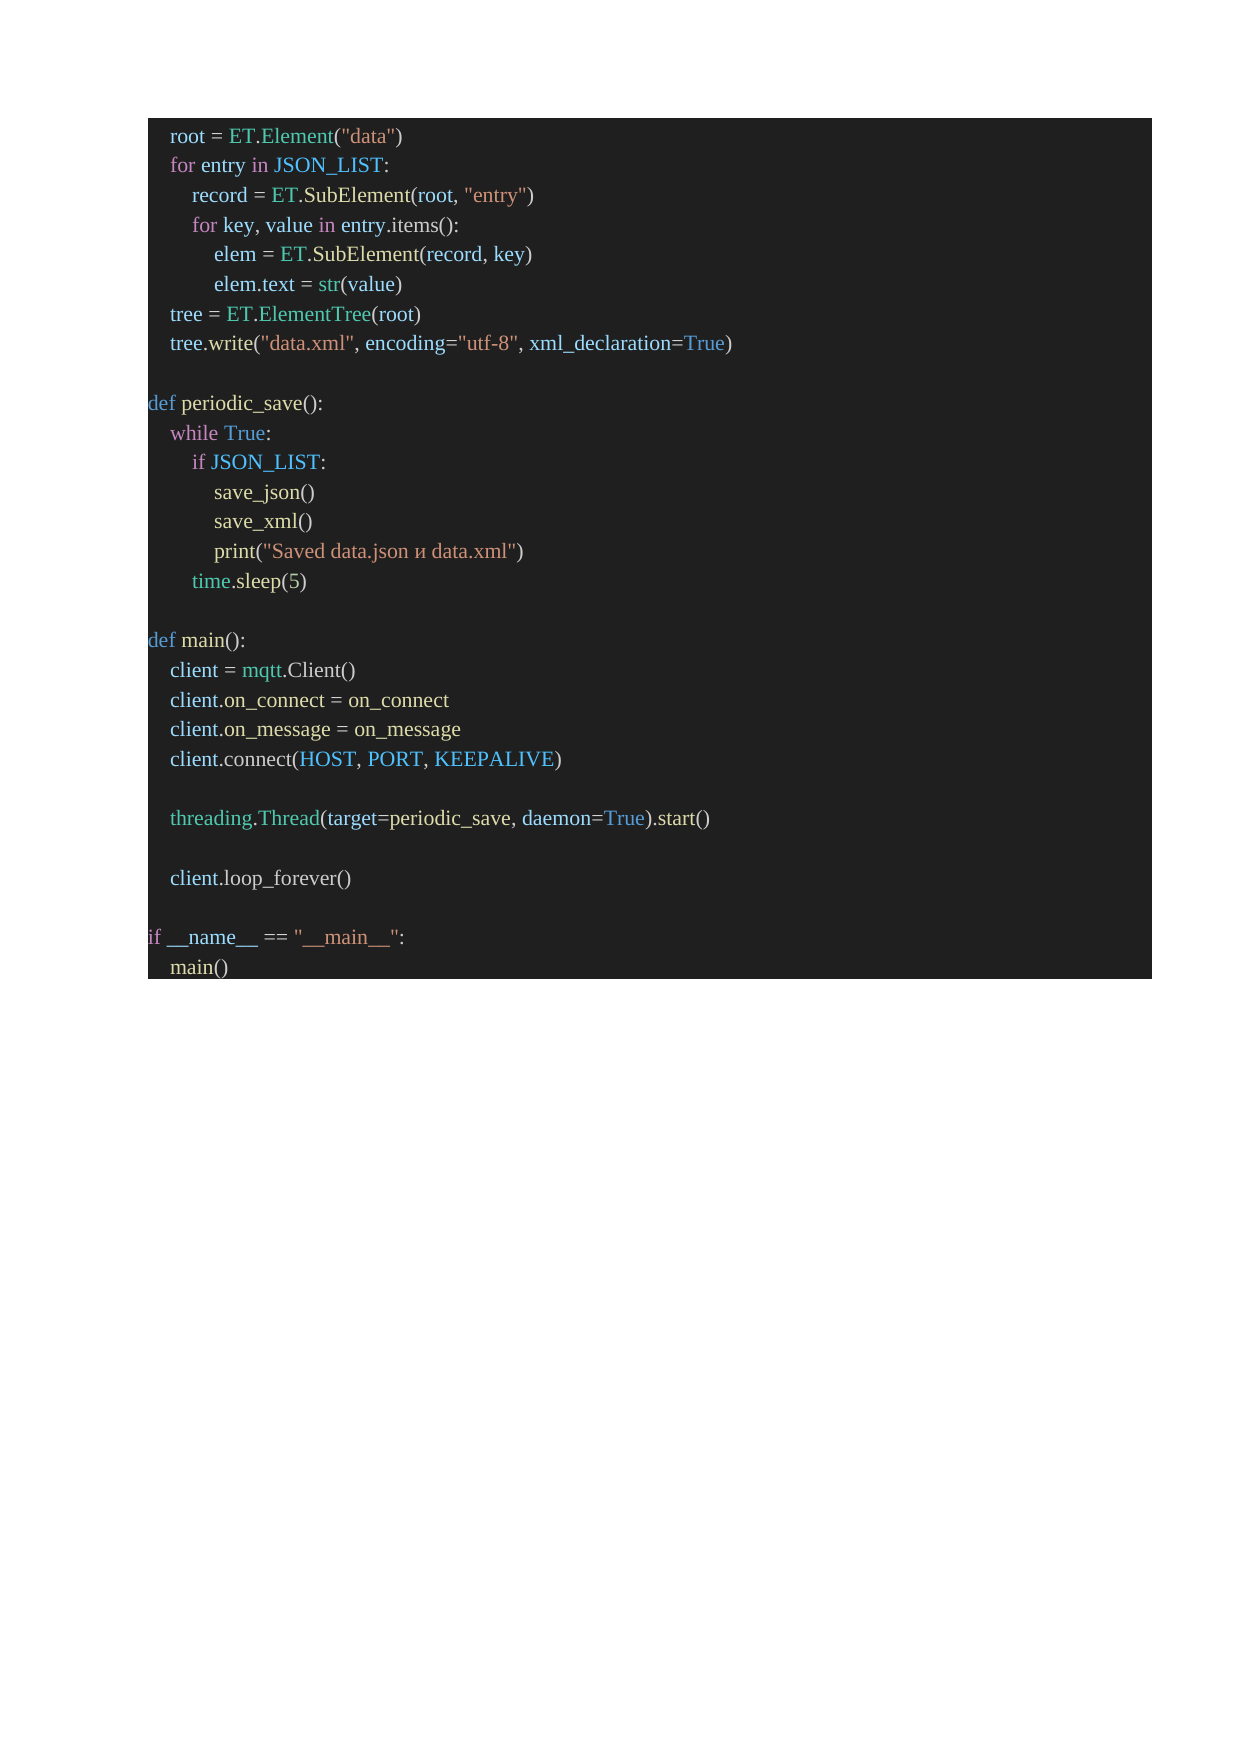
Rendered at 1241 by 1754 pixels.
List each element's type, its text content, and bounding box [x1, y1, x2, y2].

text elem.text = str(value) [148, 267, 1152, 296]
text while True: [148, 415, 1152, 445]
text def periodic_save(): [148, 385, 1152, 415]
text print("Saved data.json и data.xml") [148, 534, 1152, 563]
text client.connect(HOST, PORT, KEEPALIVE) [148, 742, 1152, 771]
text tree = ET.ElementTree(root) [148, 296, 1152, 326]
text client = mqtt.Client() [148, 652, 1152, 682]
text def main(): [148, 623, 1152, 652]
text elem = ET.SubElement(record, key) [148, 237, 1152, 267]
text if JSON_LIST: [148, 445, 1152, 474]
text save_json() [148, 474, 1152, 504]
text client.on_message = on_message [148, 712, 1152, 742]
text tree.write("data.xml", encoding="utf-8", xml_declaration=True) [148, 326, 1152, 356]
text client.loop_forever() [148, 860, 1152, 890]
text record = ET.SubElement(root, "entry") [148, 177, 1152, 207]
text for key, value in entry.items(): [148, 207, 1152, 237]
text threading.Thread(target=periodic_save, daemon=True).start() [148, 801, 1152, 831]
text main() [148, 949, 1152, 979]
text root = ET.Element("data") [148, 118, 1152, 148]
text for entry in JSON_LIST: [148, 148, 1152, 177]
text time.sleep(5) [148, 563, 1152, 593]
text client.on_connect = on_connect [148, 682, 1152, 712]
text if __name__ == "__main__": [148, 920, 1152, 949]
text save_xml() [148, 504, 1152, 534]
